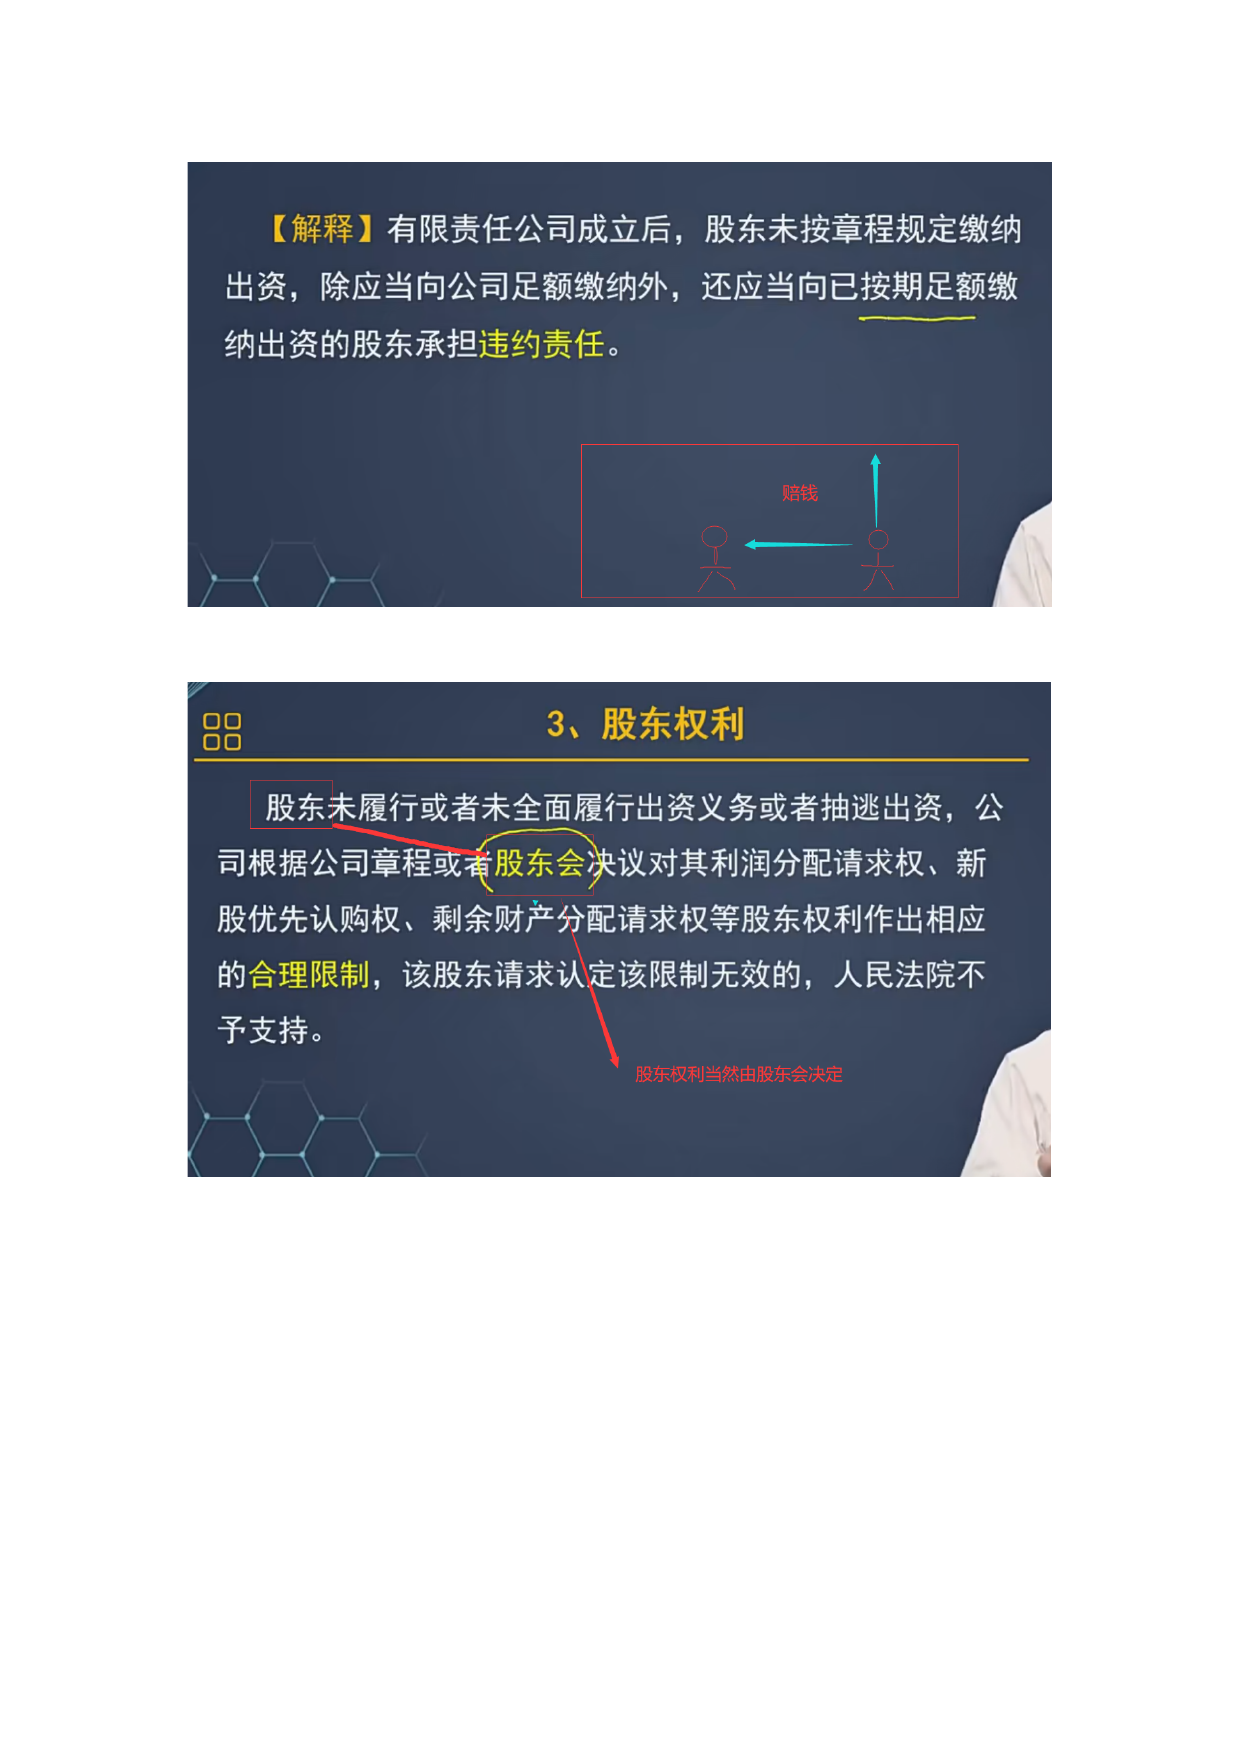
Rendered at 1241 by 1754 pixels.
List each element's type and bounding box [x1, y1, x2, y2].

picture [187, 162, 1052, 607]
picture [187, 682, 1051, 1177]
